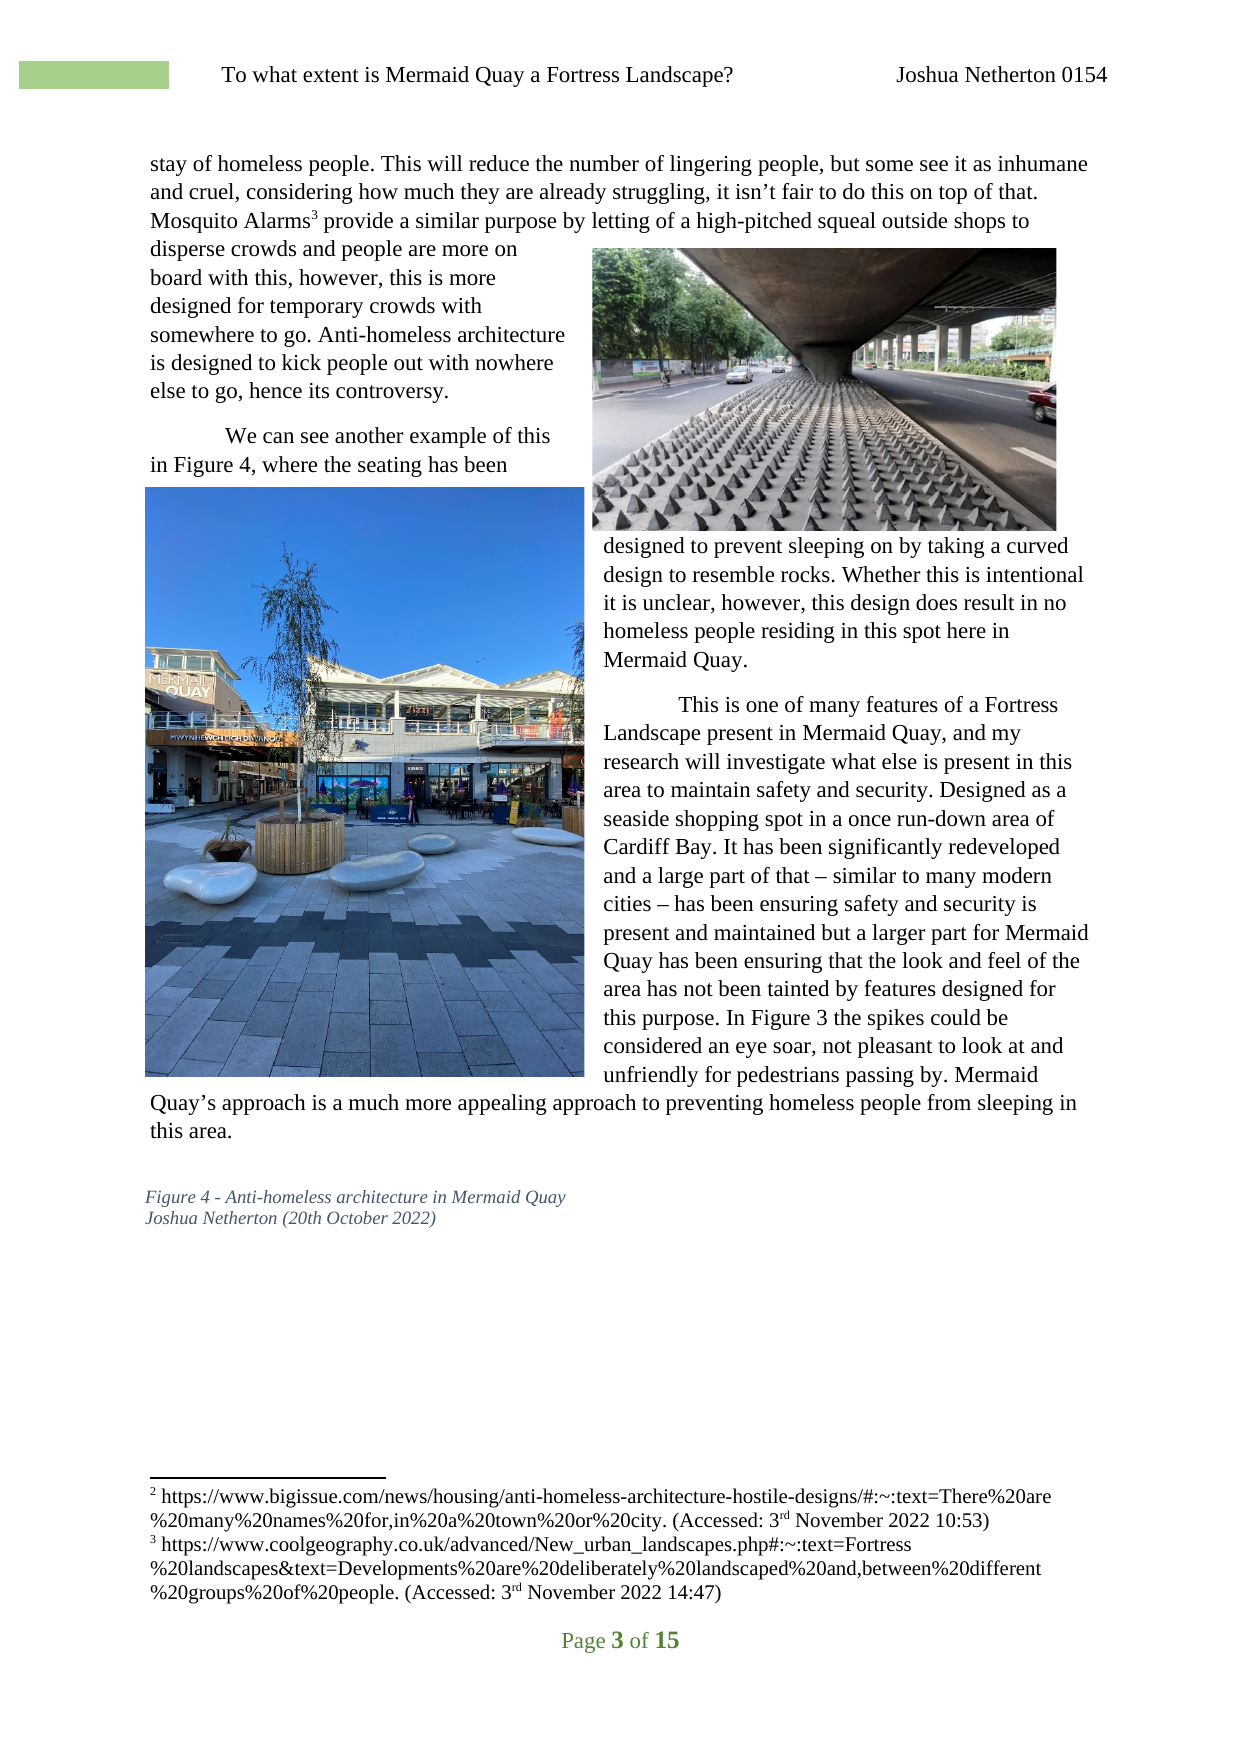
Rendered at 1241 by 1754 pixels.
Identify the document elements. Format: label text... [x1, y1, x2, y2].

picture [590, 248, 1056, 530]
text We can see another example of this in Figure 4, where the seating has been designed to prevent sleeping on by taking a curved design to resemble rocks. Whether this is intentional it is unclear, however, this design does result in no homeless people residing in this spot here in Mermaid Quay. [150, 423, 1090, 672]
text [150, 150, 1090, 404]
picture [143, 487, 584, 1074]
text This is one of many features of a Fortress Landscape present in Mermaid Quay, and my research will investigate what else is present in this area to maintain safety and security. Designed as a seaside shopping spot in a once run-down area of Cardiff Bay. It has been significantly redeveloped and a large part of that – similar to many modern cities – has been ensuring safety and security is present and maintained but a larger part for Mermaid Quay has been ensuring that the look and feel of the area has not been tainted by features designed for this purpose. In Figure 3 the spikes could be considered an eye soar, not pleasant to look at and unfriendly for pedestrians passing by. Mermaid Quay’s approach is a much more appealing approach to preventing homeless people from sleeping in this area. [150, 691, 1090, 1144]
